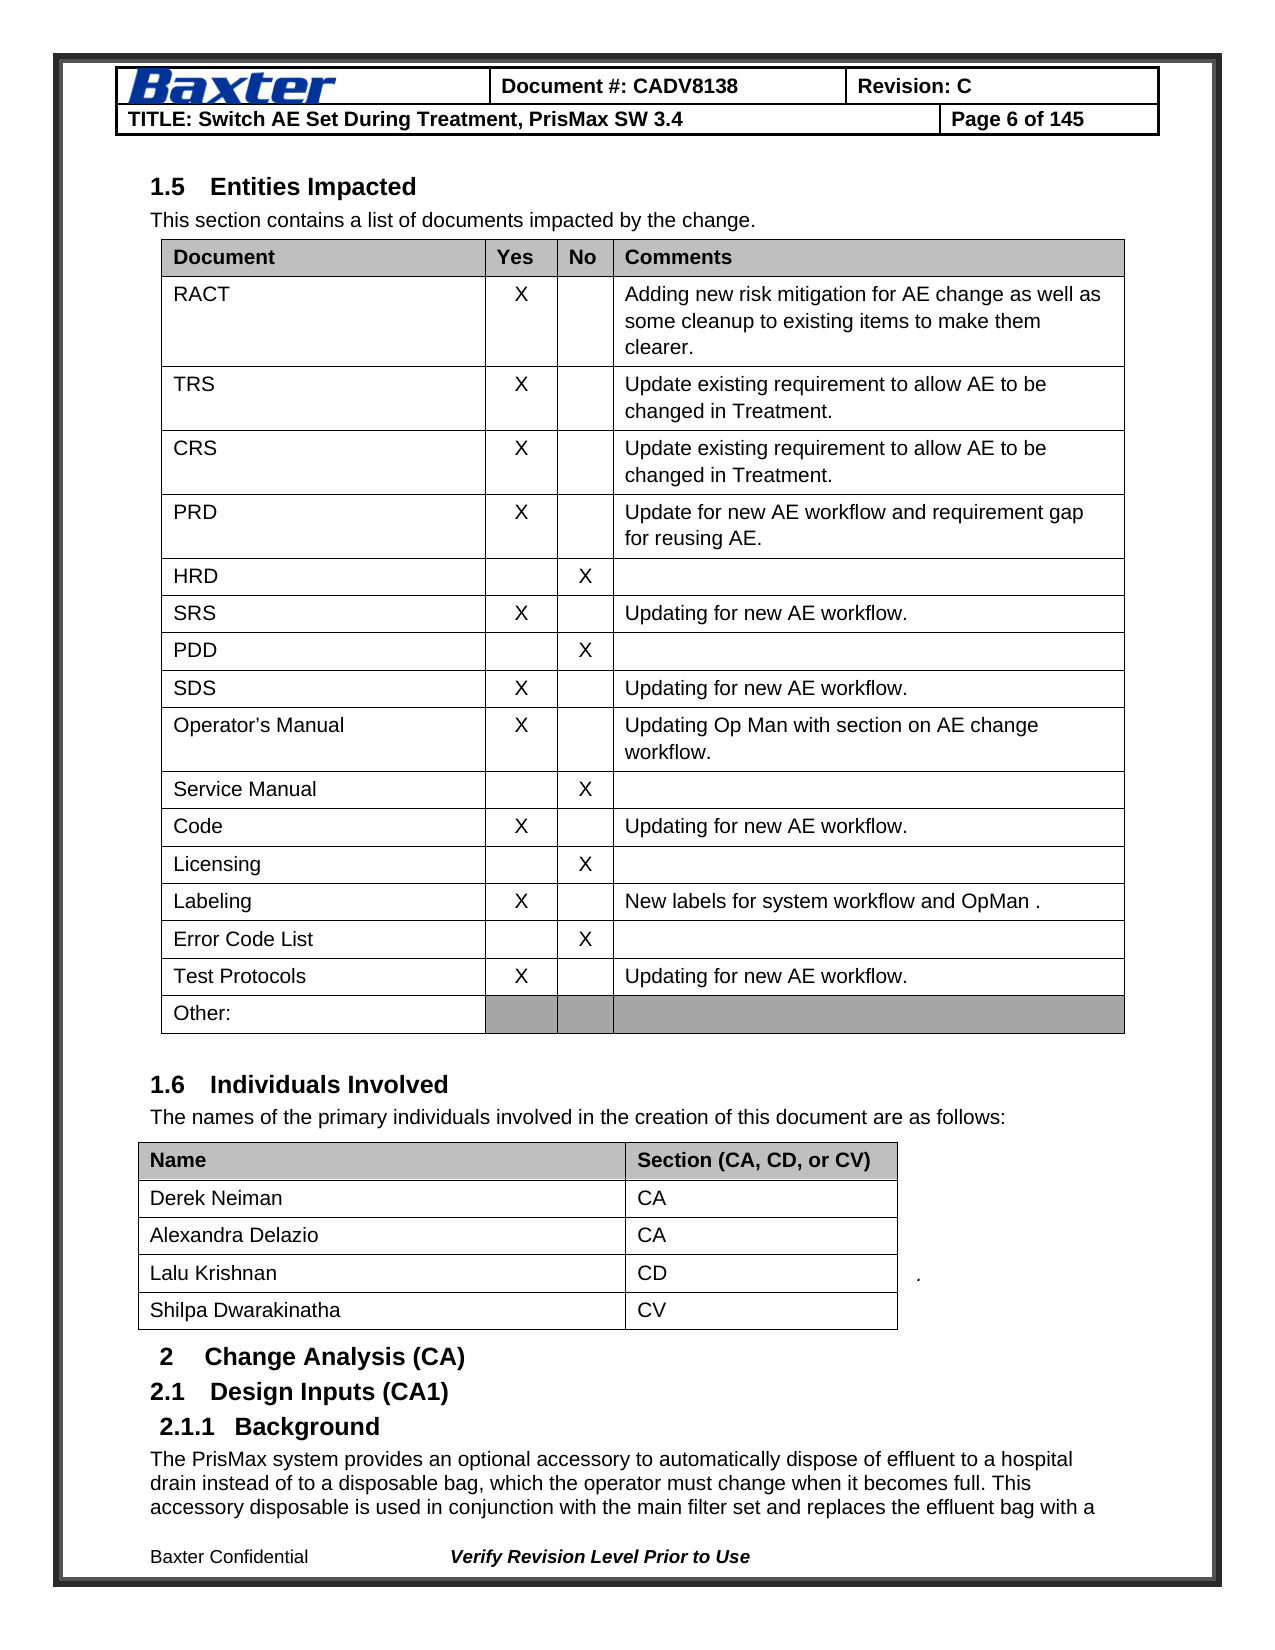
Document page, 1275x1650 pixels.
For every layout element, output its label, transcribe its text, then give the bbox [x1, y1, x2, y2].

subtitle Change Analysis (CA) [159, 1342, 1125, 1371]
subtitle Background [159, 1412, 1125, 1441]
table_cell X [558, 559, 613, 595]
table_cell X [486, 495, 557, 557]
table_cell Code [162, 809, 485, 846]
table_cell Alexandra Delazio [139, 1218, 625, 1254]
table_cell [558, 996, 613, 1033]
table_cell Adding new risk mitigation for AE change as well as some cleanup to existing items to make them clearer. [614, 277, 1124, 366]
table_cell [614, 921, 1124, 958]
picture [127, 68, 337, 104]
subtitle Individuals Involved [150, 1070, 1125, 1099]
table_cell CA [626, 1218, 897, 1254]
table_cell [614, 847, 1124, 883]
table_cell X [558, 633, 613, 670]
table_cell [486, 847, 557, 883]
table_cell X [486, 277, 557, 366]
table_header No [558, 240, 613, 276]
table_cell [558, 367, 613, 430]
table_header Comments [614, 240, 1124, 276]
text The names of the primary individuals involved in the creation of this document are as follows: [150, 1105, 1125, 1129]
table_cell Updating Op Man with section on AE change workflow. [614, 708, 1124, 771]
table_cell New labels for system workflow and OpMan . [614, 884, 1124, 920]
table_cell [486, 996, 557, 1033]
text This section contains a list of documents impacted by the change. [150, 207, 1125, 231]
table_cell X [486, 884, 557, 920]
table_cell RACT [162, 277, 485, 366]
table_header Section (CA, CD, or CV) [626, 1143, 897, 1179]
table_cell [614, 559, 1124, 595]
subtitle Design Inputs (CA1) [150, 1377, 1125, 1406]
table_cell Update for new AE workflow and requirement gap for reusing AE. [614, 495, 1124, 557]
table_cell [486, 559, 557, 595]
table_cell [486, 921, 557, 958]
table_cell X [558, 847, 613, 883]
table_header Yes [486, 240, 557, 276]
table_cell X [486, 708, 557, 771]
table_cell Derek Neiman [139, 1181, 625, 1217]
table_cell [614, 772, 1124, 808]
table_cell [614, 633, 1124, 670]
table_cell X [486, 671, 557, 707]
table_cell Updating for new AE workflow. [614, 809, 1124, 846]
table_cell Updating for new AE workflow. [614, 671, 1124, 707]
table_cell Operator’s Manual [162, 708, 485, 771]
table_cell X [558, 921, 613, 958]
table_cell Lalu Krishnan [139, 1255, 625, 1292]
table_cell Other: [162, 996, 485, 1033]
table_cell [558, 671, 613, 707]
table_cell CD [626, 1255, 897, 1292]
table_cell Test Protocols [162, 959, 485, 995]
table_cell Update existing requirement to allow AE to be changed in Treatment. [614, 367, 1124, 430]
table_cell SDS [162, 671, 485, 707]
table_cell [558, 495, 613, 557]
subtitle Entities Impacted [150, 172, 1125, 201]
table_cell X [486, 809, 557, 846]
table_cell CA [626, 1181, 897, 1217]
table_header Document [162, 240, 485, 276]
table_cell [486, 633, 557, 670]
table_cell [614, 996, 1124, 1033]
table_cell [558, 277, 613, 366]
table_cell Labeling [162, 884, 485, 920]
table_cell X [486, 367, 557, 430]
table_cell Update existing requirement to allow AE to be changed in Treatment. [614, 431, 1124, 494]
table_cell SRS [162, 596, 485, 632]
table_cell Service Manual [162, 772, 485, 808]
table_cell X [486, 431, 557, 494]
table_cell [558, 809, 613, 846]
table_cell [558, 431, 613, 494]
table_cell [558, 596, 613, 632]
table_cell TRS [162, 367, 485, 430]
table_cell [486, 772, 557, 808]
table_cell PDD [162, 633, 485, 670]
table_cell Updating for new AE workflow. [614, 959, 1124, 995]
table_cell Shilpa Dwarakinatha [139, 1293, 625, 1329]
table_cell X [486, 959, 557, 995]
table_header Name [139, 1143, 625, 1179]
table_cell X [486, 596, 557, 632]
table_cell X [558, 772, 613, 808]
table_cell [558, 959, 613, 995]
table_cell HRD [162, 559, 485, 595]
table_cell [558, 884, 613, 920]
table_cell Error Code List [162, 921, 485, 958]
table_cell PRD [162, 495, 485, 557]
table_cell Licensing [162, 847, 485, 883]
table_cell CRS [162, 431, 485, 494]
table_cell CV [626, 1293, 897, 1329]
table_cell Updating for new AE workflow. [614, 596, 1124, 632]
text . [898, 1262, 1125, 1286]
table_cell [558, 708, 613, 771]
